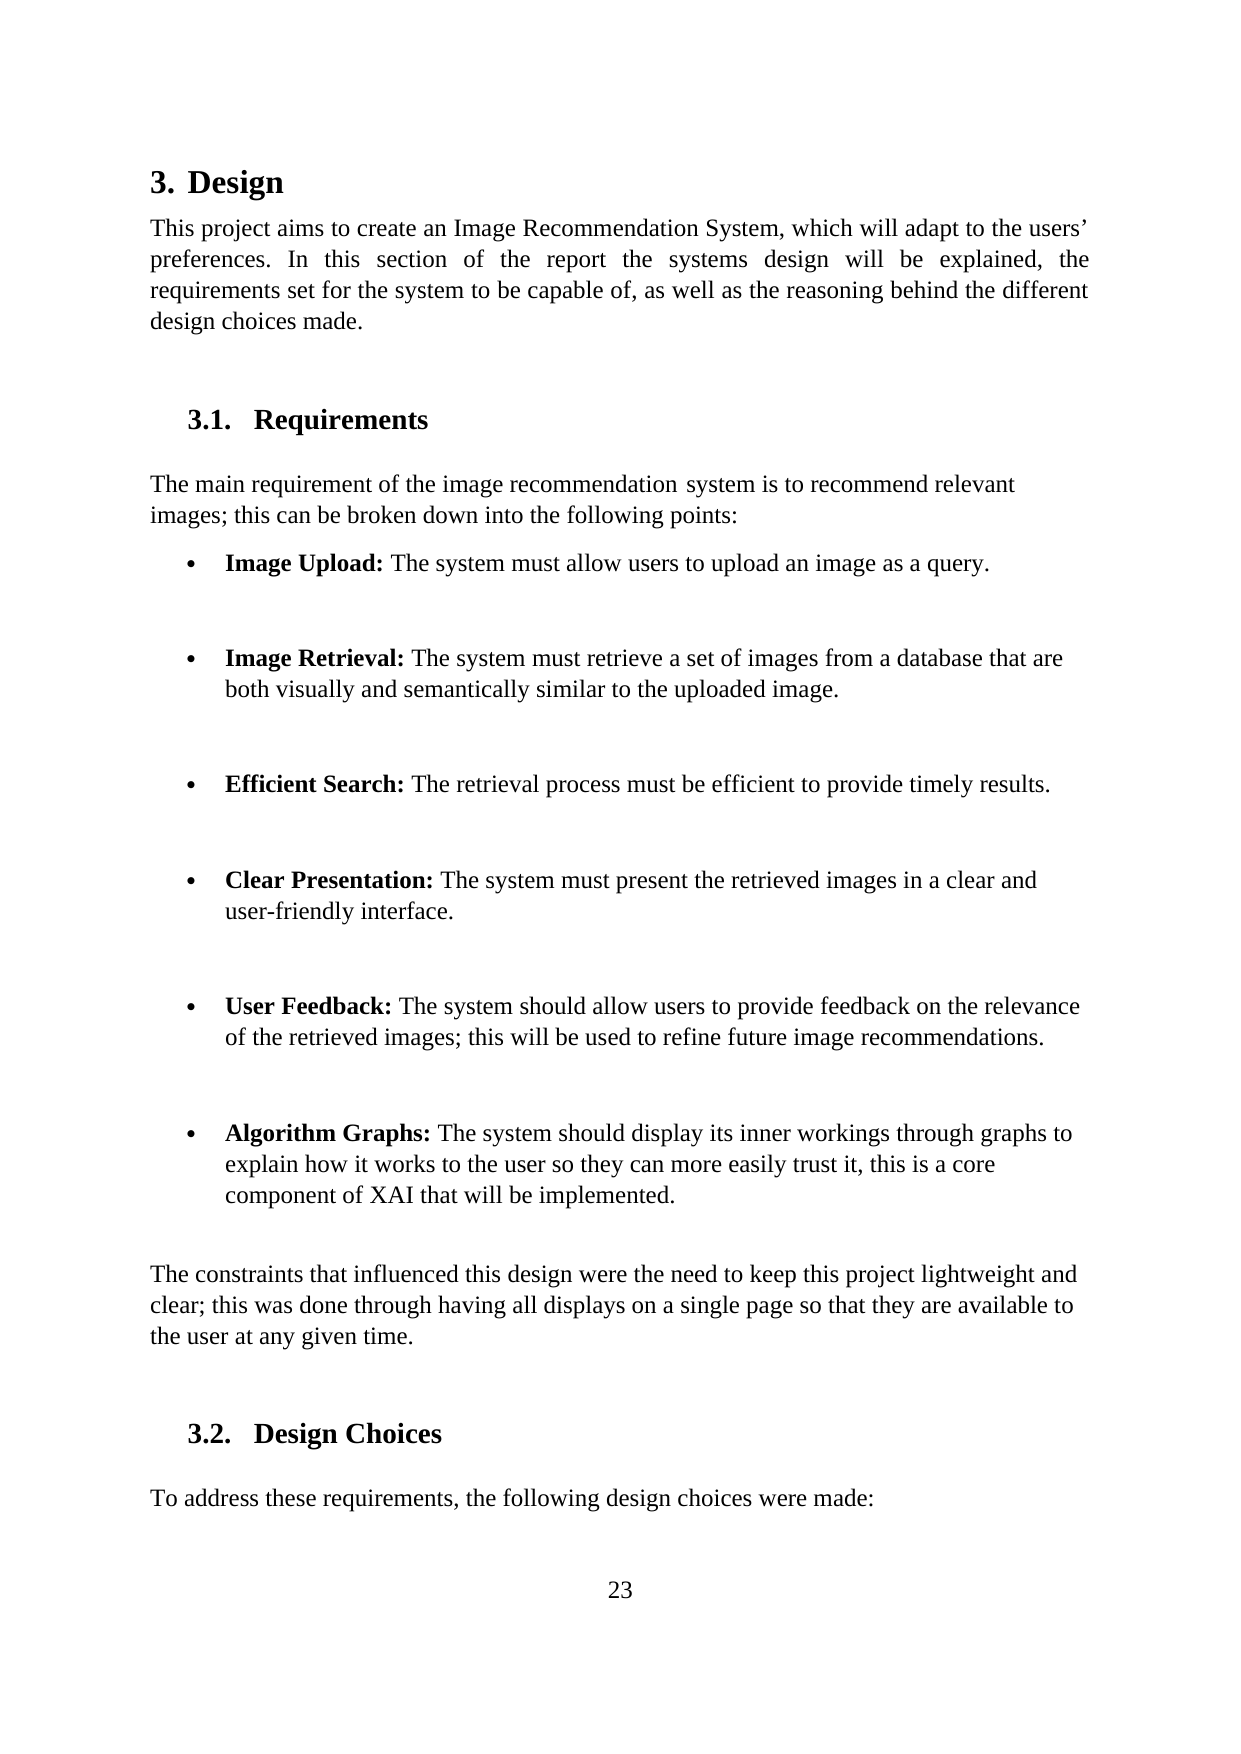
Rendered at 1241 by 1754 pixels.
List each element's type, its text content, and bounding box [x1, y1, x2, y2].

text This project aims to create an Image Recommendation System, which will adapt to the users’ preferences. In this section of the report the systems design will be explained, the requirements set for the system to be capable of, as well as the reasoning behind the different design choices made. [150, 213, 1090, 335]
text The constraints that influenced this design were the need to keep this project lightweight and clear; this was done through having all displays on a single page so that they are available to the user at any given time. [150, 1259, 1090, 1349]
text The main requirement of the image recommendation system is to recommend relevant images; this can be broken down into the following points: [150, 469, 1090, 529]
list Algorithm Graphs: The system should display its inner workings through graphs to explain how it works to the user so they can more easily trust it, this is a core component of XAI that will be implemented. [187, 1118, 1090, 1209]
subtitle Design [150, 162, 1090, 201]
subtitle Design Choices [187, 1416, 1090, 1450]
list Image Upload: The system must allow users to upload an image as a query. [187, 548, 1090, 576]
text To address these requirements, the following design choices were made: [150, 1483, 1090, 1512]
list Image Retrieval: The system must retrieve a set of images from a database that are both visually and semantically similar to the uploaded image. [187, 643, 1090, 703]
list Efficient Search: The retrieval process must be efficient to provide timely results. [187, 769, 1090, 798]
subtitle Requirements [187, 402, 1090, 435]
list User Feedback: The system should allow users to provide feedback on the relevance of the retrieved images; this will be used to refine future image recommendations. [187, 991, 1090, 1051]
list Clear Presentation: The system must present the retrieved images in a clear and user-friendly interface. [187, 865, 1090, 925]
